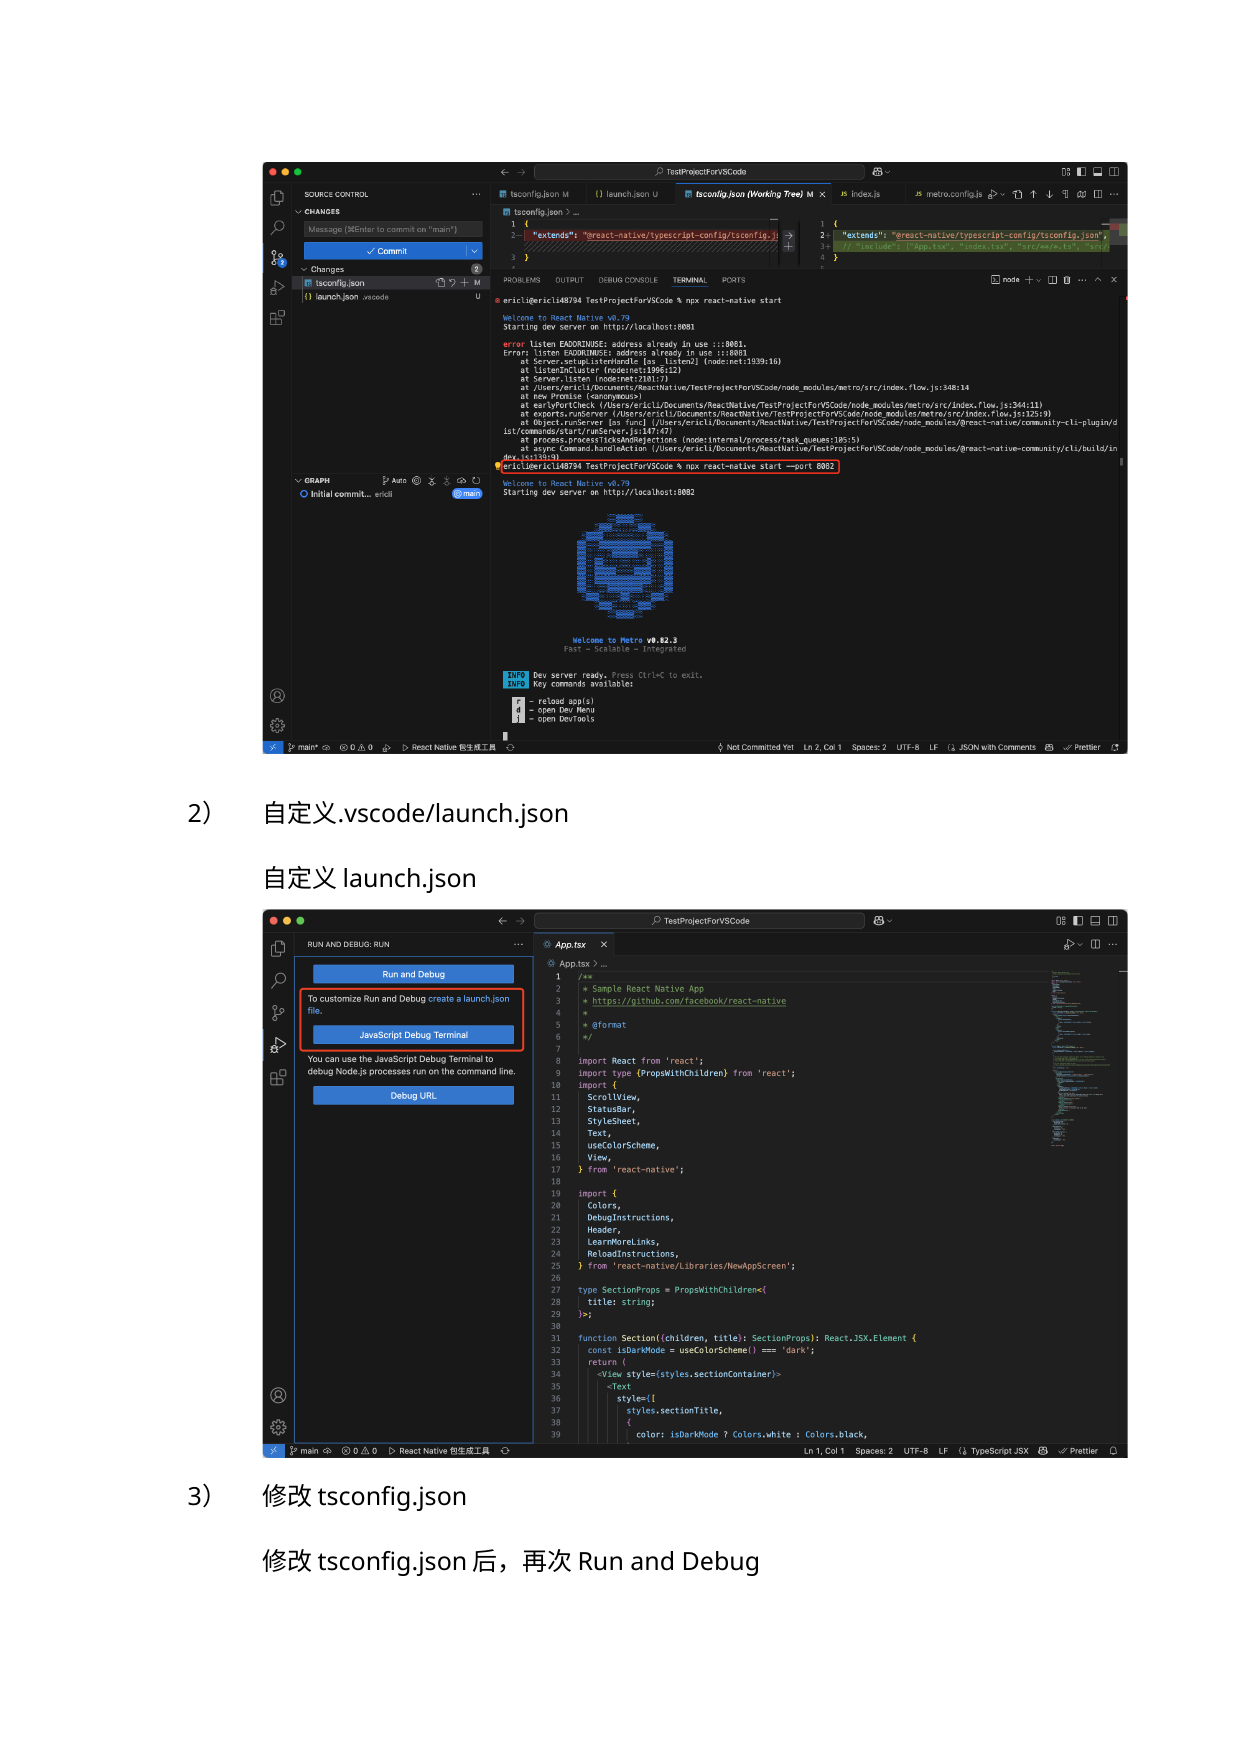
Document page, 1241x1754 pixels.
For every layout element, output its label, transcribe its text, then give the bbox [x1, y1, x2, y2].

picture [262, 162, 1128, 754]
list 修改tsconfig.json [187, 1462, 1053, 1527]
list 自定义launch.json [262, 844, 1053, 909]
text 修改tsconfig.json后，再次Run and Debug [219, 1527, 1053, 1592]
picture [262, 909, 1128, 1458]
list 自定义.vscode/launch.json [187, 779, 1053, 844]
